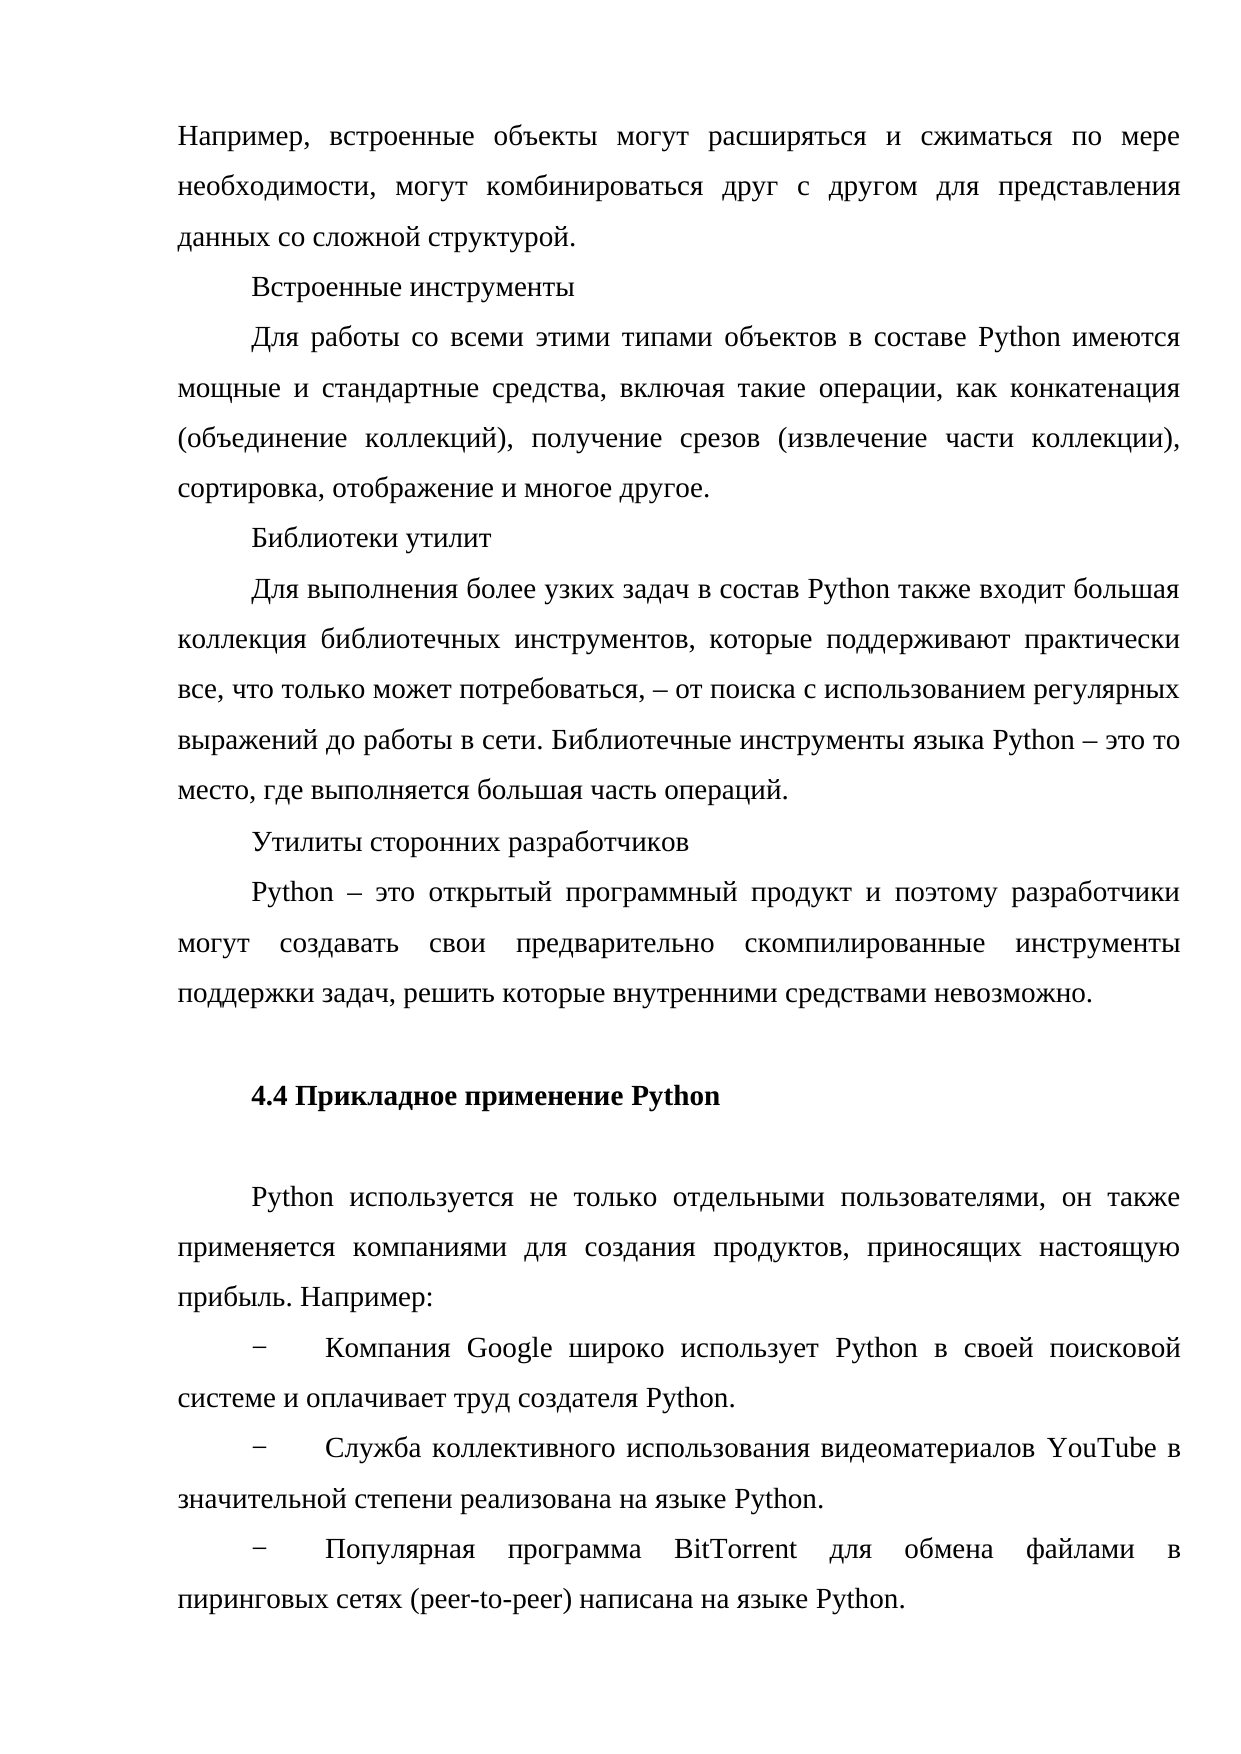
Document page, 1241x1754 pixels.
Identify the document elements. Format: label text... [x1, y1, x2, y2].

text 4.4 Прикладное применение Python [177, 1078, 1181, 1112]
text − Служба коллективного использования видеоматериалов YouTube в значительной степени реализована на языке Python. [177, 1431, 1181, 1514]
text Python используется не только отдельными пользователями, он также применяется компаниями для создания продуктов, приносящих настоящую прибыль. Например: [177, 1179, 1181, 1313]
text Библиотеки утилит [177, 521, 1181, 554]
text Для работы со всеми этими типами объектов в составе Python имеются мощные и стандартные средства, включая такие операции, как конкатенация (объединение коллекций), получение срезов (извлечение части коллекции), сортировка, отображение и многое другое. [177, 319, 1181, 504]
text − Популярная программа BitTorrent для обмена файлами в пиринговых сетях (peer-to-peer) написана на языке Python. [177, 1531, 1181, 1615]
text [177, 118, 1181, 252]
text Встроенные инструменты [177, 269, 1181, 303]
text Для выполнения более узких задач в состав Python также входит большая коллекция библиотечных инструментов, которые поддерживают практически все, что только может потребоваться, – от поиска с использованием регулярных выражений до работы в сети. Библиотечные инструменты языка Python – это то место, где выполняется большая часть операций. [177, 571, 1181, 807]
text Утилиты сторонних разработчиков [177, 824, 1181, 858]
text − Компания Google широко использует Python в своей поисковой системе и оплачивает труд создателя Python. [177, 1330, 1181, 1414]
text Python – это открытый программный продукт и поэтому разработчики могут создавать свои предварительно скомпилированные инструменты поддержки задач, решить которые внутренними средствами невозможно. [177, 874, 1181, 1009]
